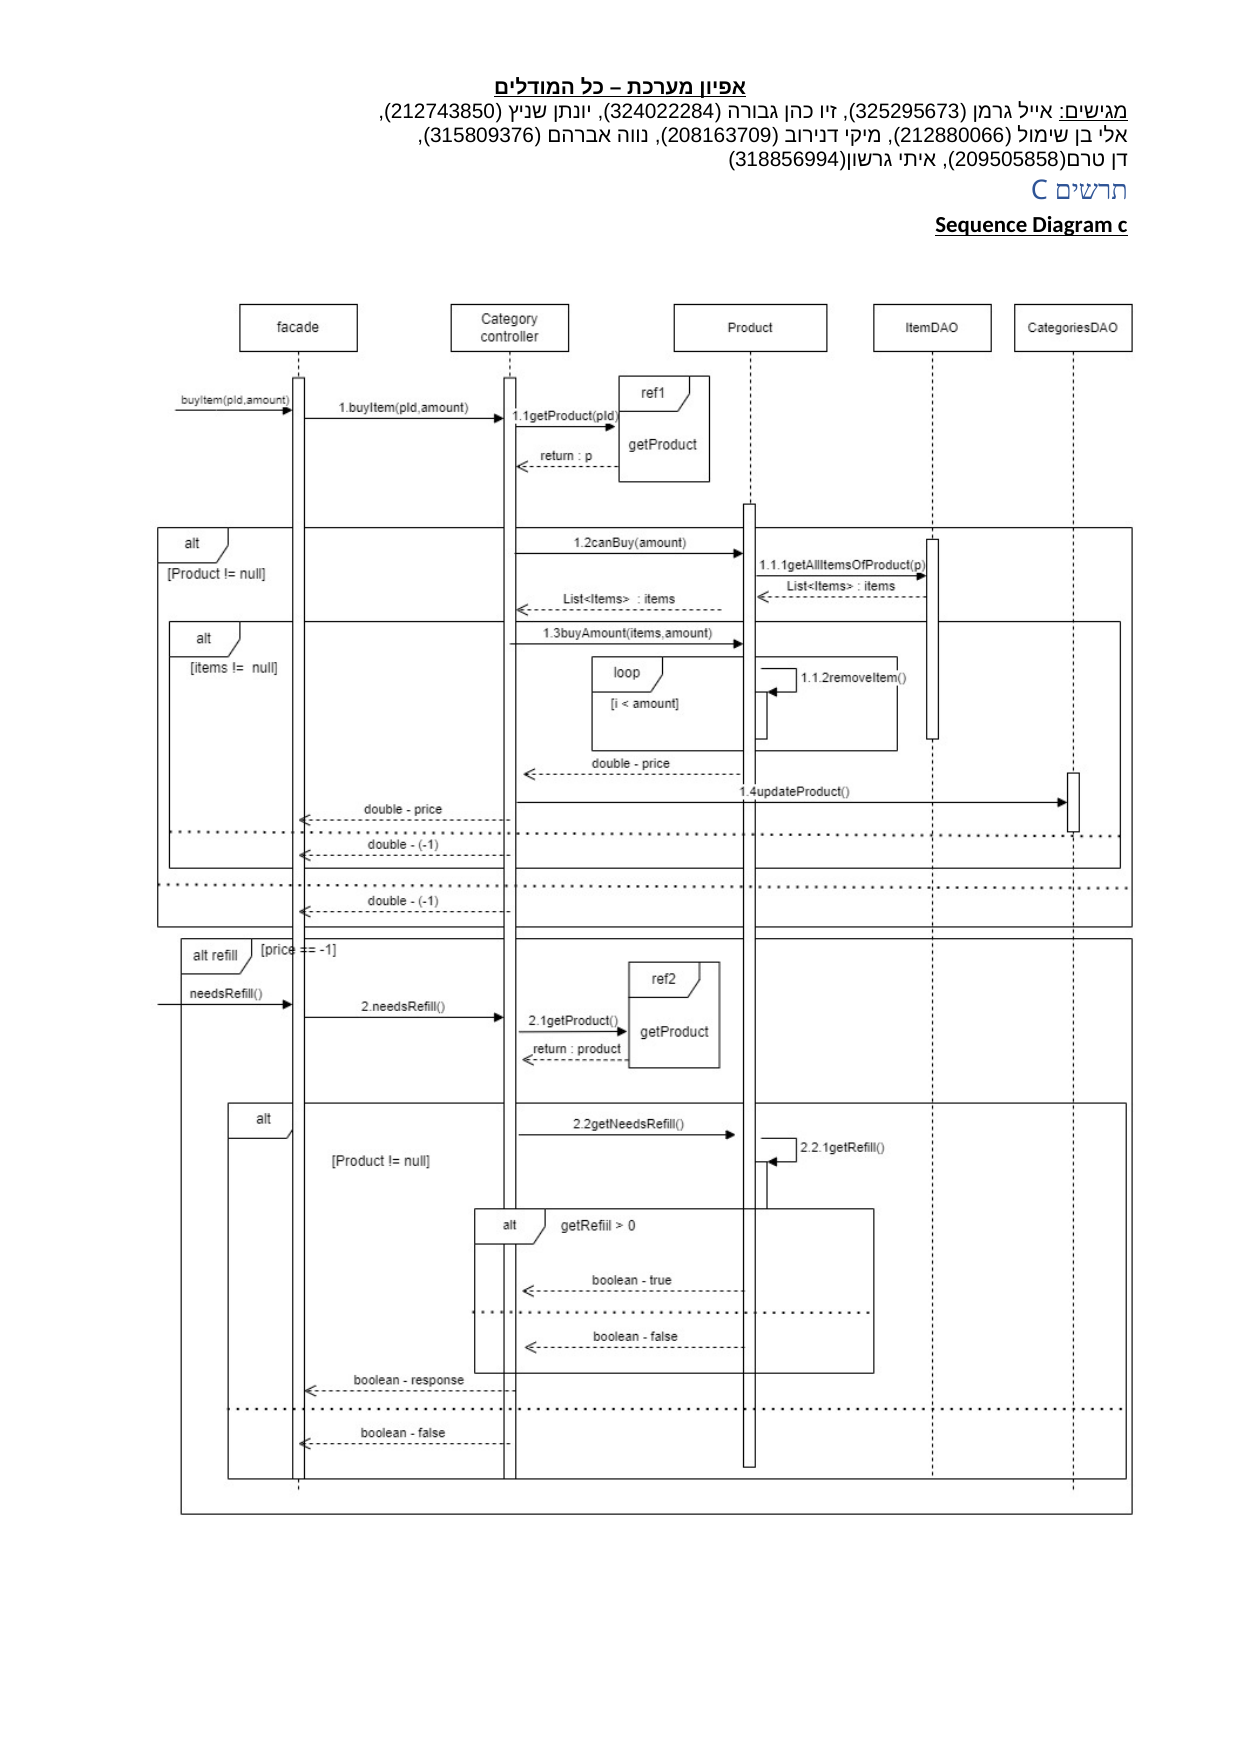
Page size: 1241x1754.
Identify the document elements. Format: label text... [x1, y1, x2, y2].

subtitle תרשים C [112, 171, 1128, 208]
text Sequence Diagram c [112, 211, 1128, 239]
picture [150, 257, 1160, 1516]
